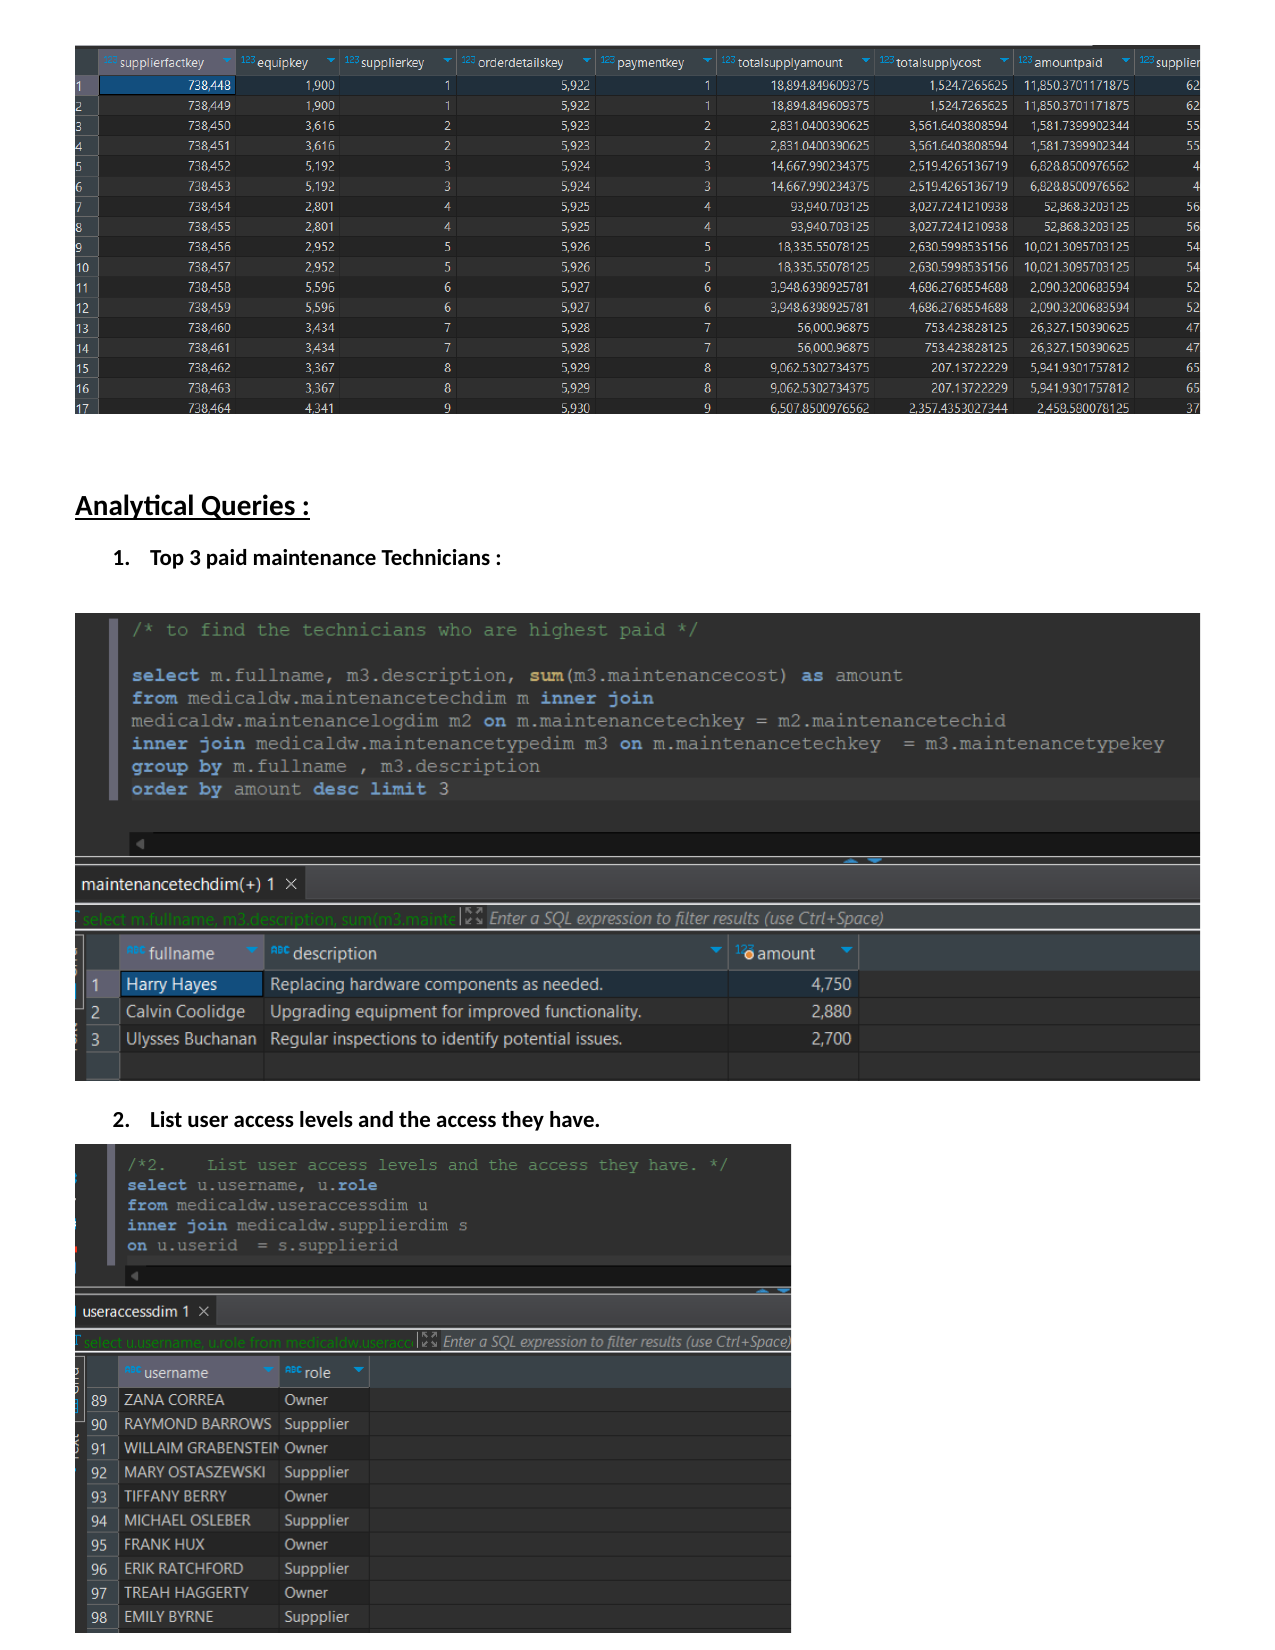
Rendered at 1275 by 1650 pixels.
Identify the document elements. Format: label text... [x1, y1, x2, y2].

list Top 3 paid maintenance Technicians : [112, 543, 1200, 571]
picture [75, 613, 1200, 1081]
list List user access levels and the access they have. [112, 1105, 1200, 1133]
text Analytical Queries : [75, 487, 1200, 523]
picture [75, 45, 1200, 414]
picture [75, 1144, 792, 1633]
